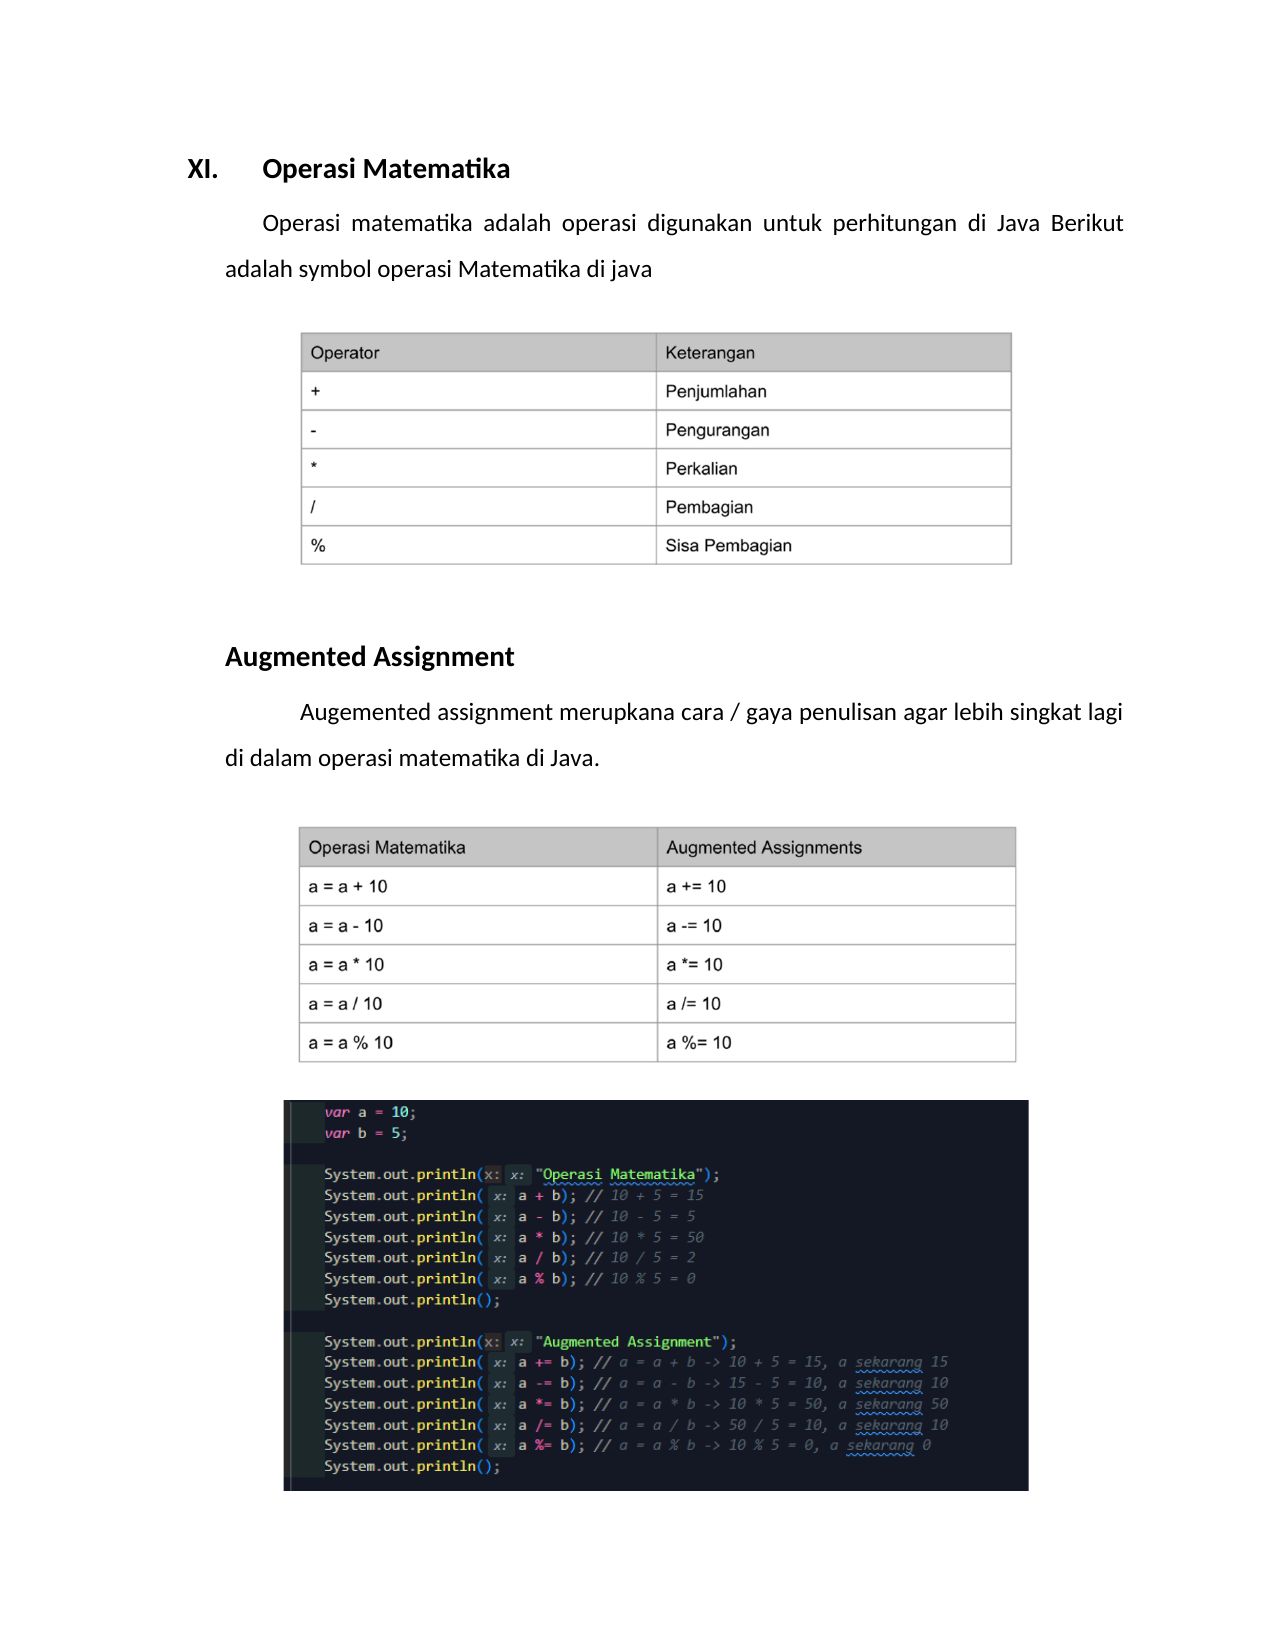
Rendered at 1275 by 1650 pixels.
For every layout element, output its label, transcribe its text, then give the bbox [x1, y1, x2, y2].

subtitle Augmented Assignment [150, 638, 1125, 674]
picture [283, 804, 1029, 1070]
picture [284, 315, 1029, 569]
text Operasi matematika adalah operasi digunakan untuk perhitungan di Java Berikut adalah symbol operasi Matematika di java [225, 208, 1125, 284]
subtitle Operasi Matematika [187, 150, 1125, 186]
picture [283, 1100, 1029, 1491]
text Augemented assignment merupkana cara / gaya penulisan agar lebih singkat lagi di dalam operasi matematika di Java. [225, 696, 1125, 772]
